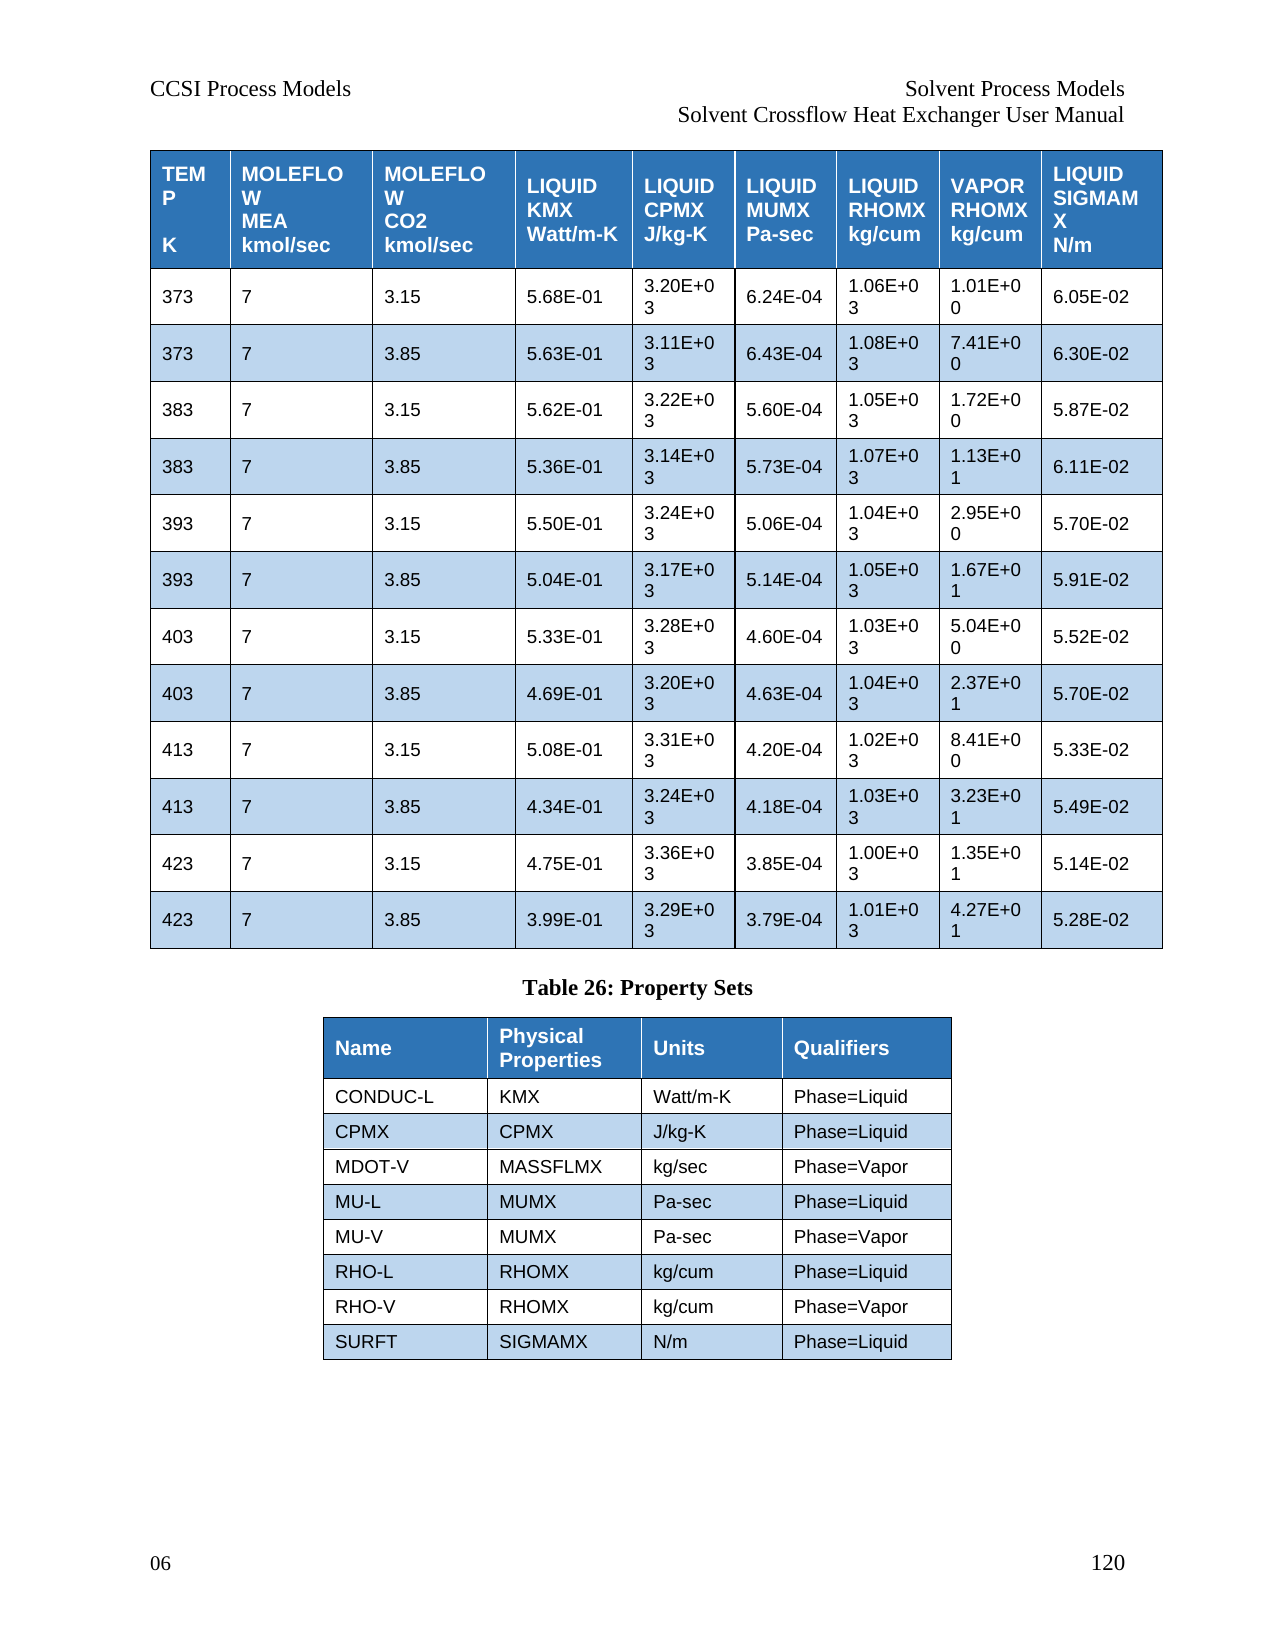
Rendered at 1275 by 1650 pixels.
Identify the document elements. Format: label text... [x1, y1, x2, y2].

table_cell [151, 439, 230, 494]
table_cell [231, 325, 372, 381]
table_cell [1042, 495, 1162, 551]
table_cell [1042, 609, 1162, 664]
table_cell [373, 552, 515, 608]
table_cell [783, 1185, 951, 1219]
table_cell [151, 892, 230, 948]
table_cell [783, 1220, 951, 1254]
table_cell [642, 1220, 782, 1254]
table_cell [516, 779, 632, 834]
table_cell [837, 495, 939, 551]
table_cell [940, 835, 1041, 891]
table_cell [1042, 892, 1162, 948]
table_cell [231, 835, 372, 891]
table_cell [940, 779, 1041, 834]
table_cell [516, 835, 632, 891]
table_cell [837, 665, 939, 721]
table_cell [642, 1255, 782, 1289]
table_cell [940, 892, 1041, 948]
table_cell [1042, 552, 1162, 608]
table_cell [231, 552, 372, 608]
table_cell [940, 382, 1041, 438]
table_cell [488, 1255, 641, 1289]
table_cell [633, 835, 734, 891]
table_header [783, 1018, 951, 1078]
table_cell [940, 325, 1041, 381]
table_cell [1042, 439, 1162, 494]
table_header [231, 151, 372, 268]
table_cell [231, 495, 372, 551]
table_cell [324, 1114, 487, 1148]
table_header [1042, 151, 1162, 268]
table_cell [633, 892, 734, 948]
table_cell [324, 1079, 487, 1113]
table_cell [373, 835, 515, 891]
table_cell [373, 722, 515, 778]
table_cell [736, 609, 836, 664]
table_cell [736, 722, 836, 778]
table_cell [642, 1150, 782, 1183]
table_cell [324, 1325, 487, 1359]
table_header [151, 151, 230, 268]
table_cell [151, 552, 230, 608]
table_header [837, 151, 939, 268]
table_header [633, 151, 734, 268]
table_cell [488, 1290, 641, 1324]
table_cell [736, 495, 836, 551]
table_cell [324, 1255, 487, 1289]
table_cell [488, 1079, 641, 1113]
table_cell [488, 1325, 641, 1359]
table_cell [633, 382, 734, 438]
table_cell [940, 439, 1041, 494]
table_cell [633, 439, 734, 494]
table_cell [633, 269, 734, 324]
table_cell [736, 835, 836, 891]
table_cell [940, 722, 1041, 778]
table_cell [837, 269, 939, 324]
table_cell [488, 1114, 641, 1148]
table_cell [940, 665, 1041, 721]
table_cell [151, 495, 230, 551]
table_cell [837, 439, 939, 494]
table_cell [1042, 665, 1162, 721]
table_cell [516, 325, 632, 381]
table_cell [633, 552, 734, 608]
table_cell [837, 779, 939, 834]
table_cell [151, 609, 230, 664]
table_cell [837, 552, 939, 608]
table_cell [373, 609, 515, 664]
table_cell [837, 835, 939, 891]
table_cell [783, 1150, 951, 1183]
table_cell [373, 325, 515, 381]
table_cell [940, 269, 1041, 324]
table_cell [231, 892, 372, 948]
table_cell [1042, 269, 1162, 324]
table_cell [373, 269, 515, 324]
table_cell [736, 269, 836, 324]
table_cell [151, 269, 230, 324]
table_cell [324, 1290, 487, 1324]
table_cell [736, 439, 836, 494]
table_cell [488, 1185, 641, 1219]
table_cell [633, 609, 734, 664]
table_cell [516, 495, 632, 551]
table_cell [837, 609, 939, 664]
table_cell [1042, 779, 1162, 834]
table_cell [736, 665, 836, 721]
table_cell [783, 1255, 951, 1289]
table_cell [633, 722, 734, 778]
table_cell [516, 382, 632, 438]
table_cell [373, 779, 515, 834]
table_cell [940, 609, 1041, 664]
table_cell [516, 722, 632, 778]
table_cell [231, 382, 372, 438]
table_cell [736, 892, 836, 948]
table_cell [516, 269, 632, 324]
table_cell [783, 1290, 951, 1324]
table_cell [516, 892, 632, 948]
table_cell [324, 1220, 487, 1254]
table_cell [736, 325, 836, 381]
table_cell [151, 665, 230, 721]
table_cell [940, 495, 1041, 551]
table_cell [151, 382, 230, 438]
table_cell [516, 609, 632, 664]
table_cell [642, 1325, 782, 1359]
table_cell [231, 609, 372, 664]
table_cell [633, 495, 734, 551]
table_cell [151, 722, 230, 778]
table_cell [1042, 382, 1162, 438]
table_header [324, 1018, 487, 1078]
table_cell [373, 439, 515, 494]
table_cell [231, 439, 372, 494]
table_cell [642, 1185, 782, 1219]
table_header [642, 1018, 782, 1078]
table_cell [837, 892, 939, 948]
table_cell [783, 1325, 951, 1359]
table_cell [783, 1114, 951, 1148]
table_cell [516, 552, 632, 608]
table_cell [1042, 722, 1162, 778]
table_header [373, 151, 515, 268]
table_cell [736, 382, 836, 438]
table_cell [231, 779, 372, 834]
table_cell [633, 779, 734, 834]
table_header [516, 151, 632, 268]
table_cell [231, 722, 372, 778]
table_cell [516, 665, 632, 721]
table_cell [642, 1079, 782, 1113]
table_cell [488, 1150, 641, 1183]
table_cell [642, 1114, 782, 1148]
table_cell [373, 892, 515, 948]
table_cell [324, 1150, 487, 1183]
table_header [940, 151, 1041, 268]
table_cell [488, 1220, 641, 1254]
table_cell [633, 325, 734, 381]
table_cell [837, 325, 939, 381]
text Table 26: Property Sets [150, 974, 1125, 1000]
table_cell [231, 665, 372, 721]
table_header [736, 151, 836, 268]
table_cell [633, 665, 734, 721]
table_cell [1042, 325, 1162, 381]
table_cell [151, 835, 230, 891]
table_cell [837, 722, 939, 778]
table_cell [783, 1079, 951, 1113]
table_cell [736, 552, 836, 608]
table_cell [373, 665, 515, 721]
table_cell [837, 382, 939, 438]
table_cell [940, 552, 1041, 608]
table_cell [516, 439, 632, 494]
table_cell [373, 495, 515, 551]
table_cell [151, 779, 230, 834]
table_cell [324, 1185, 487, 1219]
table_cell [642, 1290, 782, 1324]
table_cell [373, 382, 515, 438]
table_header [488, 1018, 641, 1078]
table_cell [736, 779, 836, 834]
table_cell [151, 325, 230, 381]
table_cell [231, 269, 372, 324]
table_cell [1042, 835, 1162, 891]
